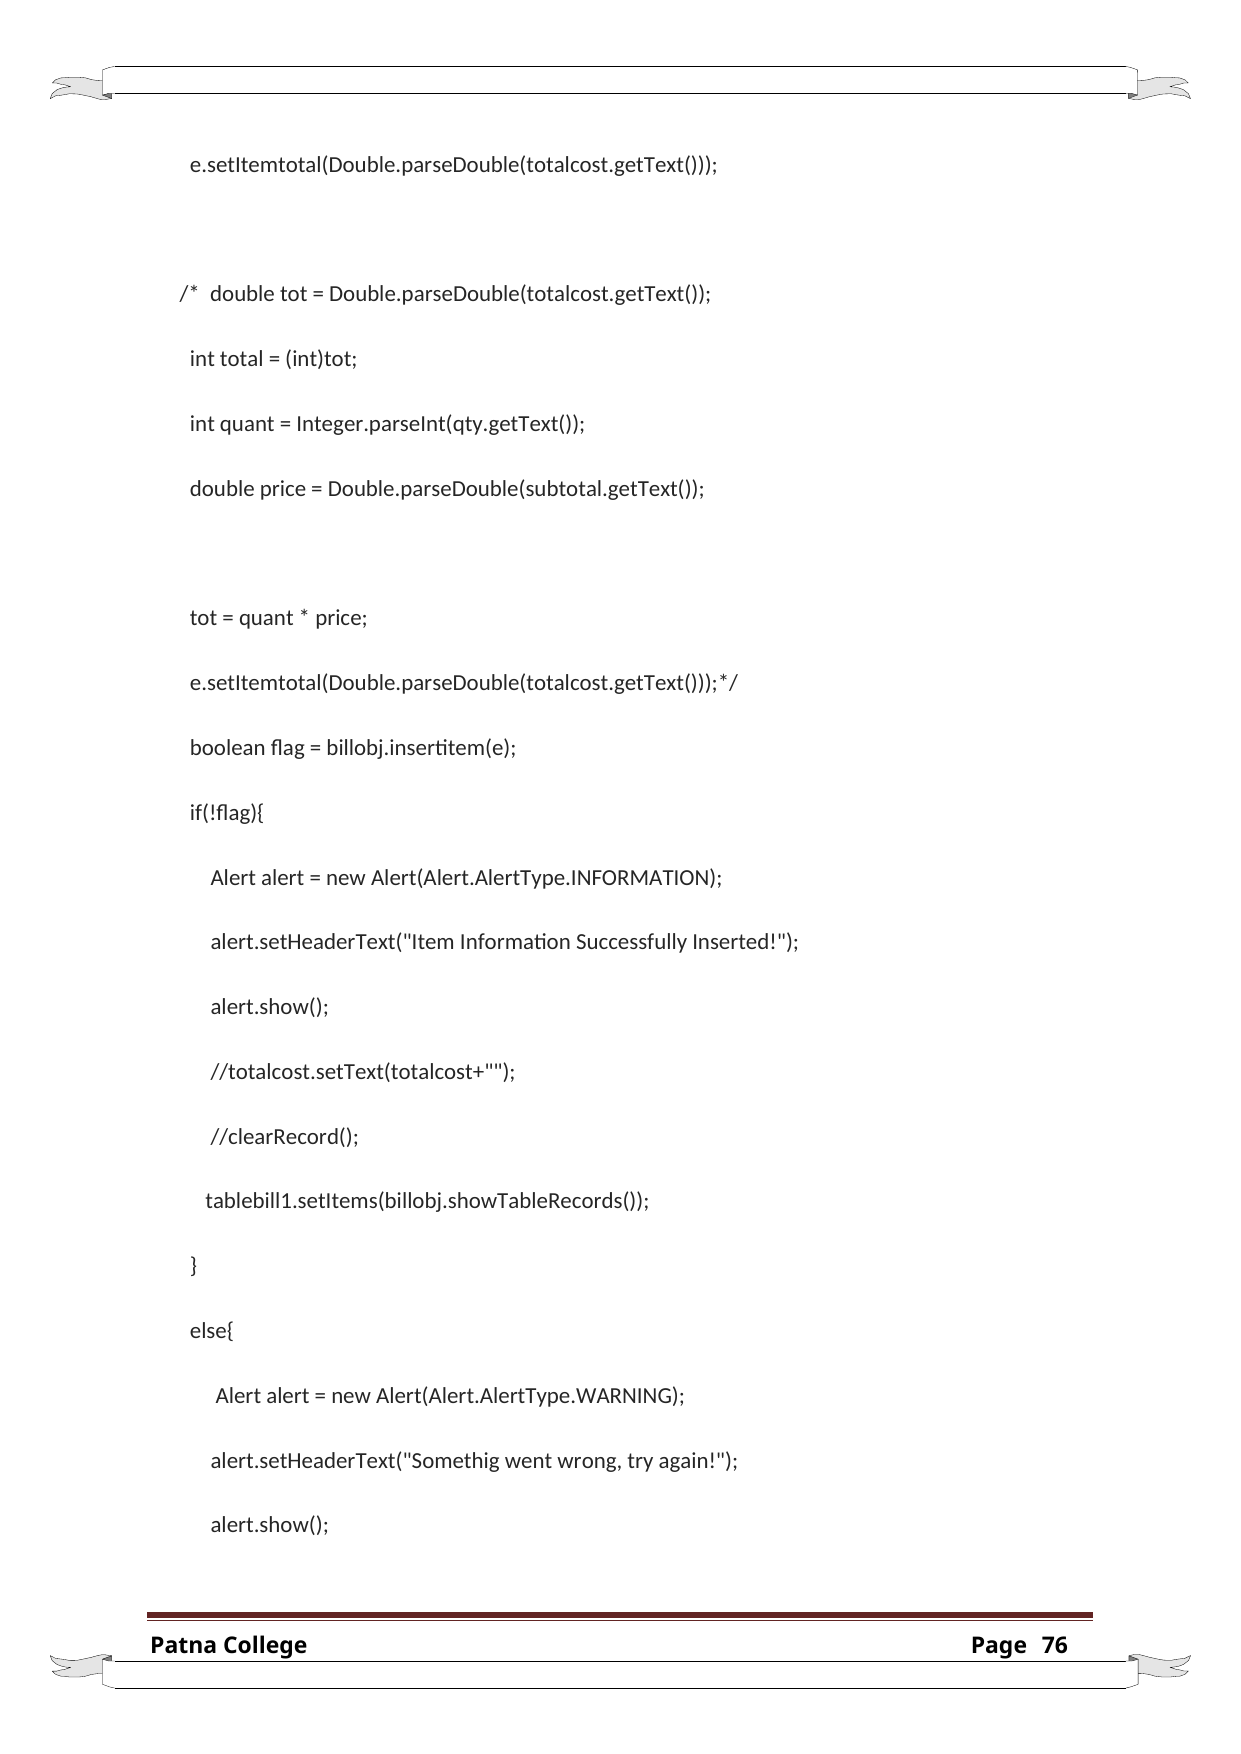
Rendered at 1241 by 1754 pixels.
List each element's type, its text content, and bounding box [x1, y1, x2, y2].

text alert.show(); [148, 992, 1090, 1020]
text e.setItemtotal(Double.parseDouble(totalcost.getText())); [148, 150, 1090, 178]
text alert.show(); [148, 1511, 1090, 1539]
text double price = Double.parseDouble(subtotal.getText()); [148, 474, 1090, 502]
text Alert alert = new Alert(Alert.AlertType.WARNING); [148, 1381, 1090, 1409]
text boolean flag = billobj.insertitem(e); [148, 733, 1090, 761]
text if(!flag){ [148, 798, 1090, 826]
text Alert alert = new Alert(Alert.AlertType.INFORMATION); [148, 863, 1090, 891]
text /* double tot = Double.parseDouble(totalcost.getText()); [148, 279, 1090, 308]
text int quant = Integer.parseInt(qty.getText()); [148, 409, 1090, 437]
text tot = quant * price; [148, 603, 1090, 632]
text //totalcost.setText(totalcost+""); [148, 1057, 1090, 1085]
text e.setItemtotal(Double.parseDouble(totalcost.getText()));*/ [148, 668, 1090, 696]
text int total = (int)tot; [148, 344, 1090, 372]
text //clearRecord(); [148, 1122, 1090, 1150]
text tablebill1.setItems(billobj.showTableRecords()); [148, 1187, 1090, 1215]
text alert.setHeaderText("Item Information Successfully Inserted!"); [148, 927, 1090, 956]
text alert.setHeaderText("Somethig went wrong, try again!"); [148, 1446, 1090, 1474]
text } [148, 1251, 1090, 1279]
text else{ [148, 1316, 1090, 1344]
